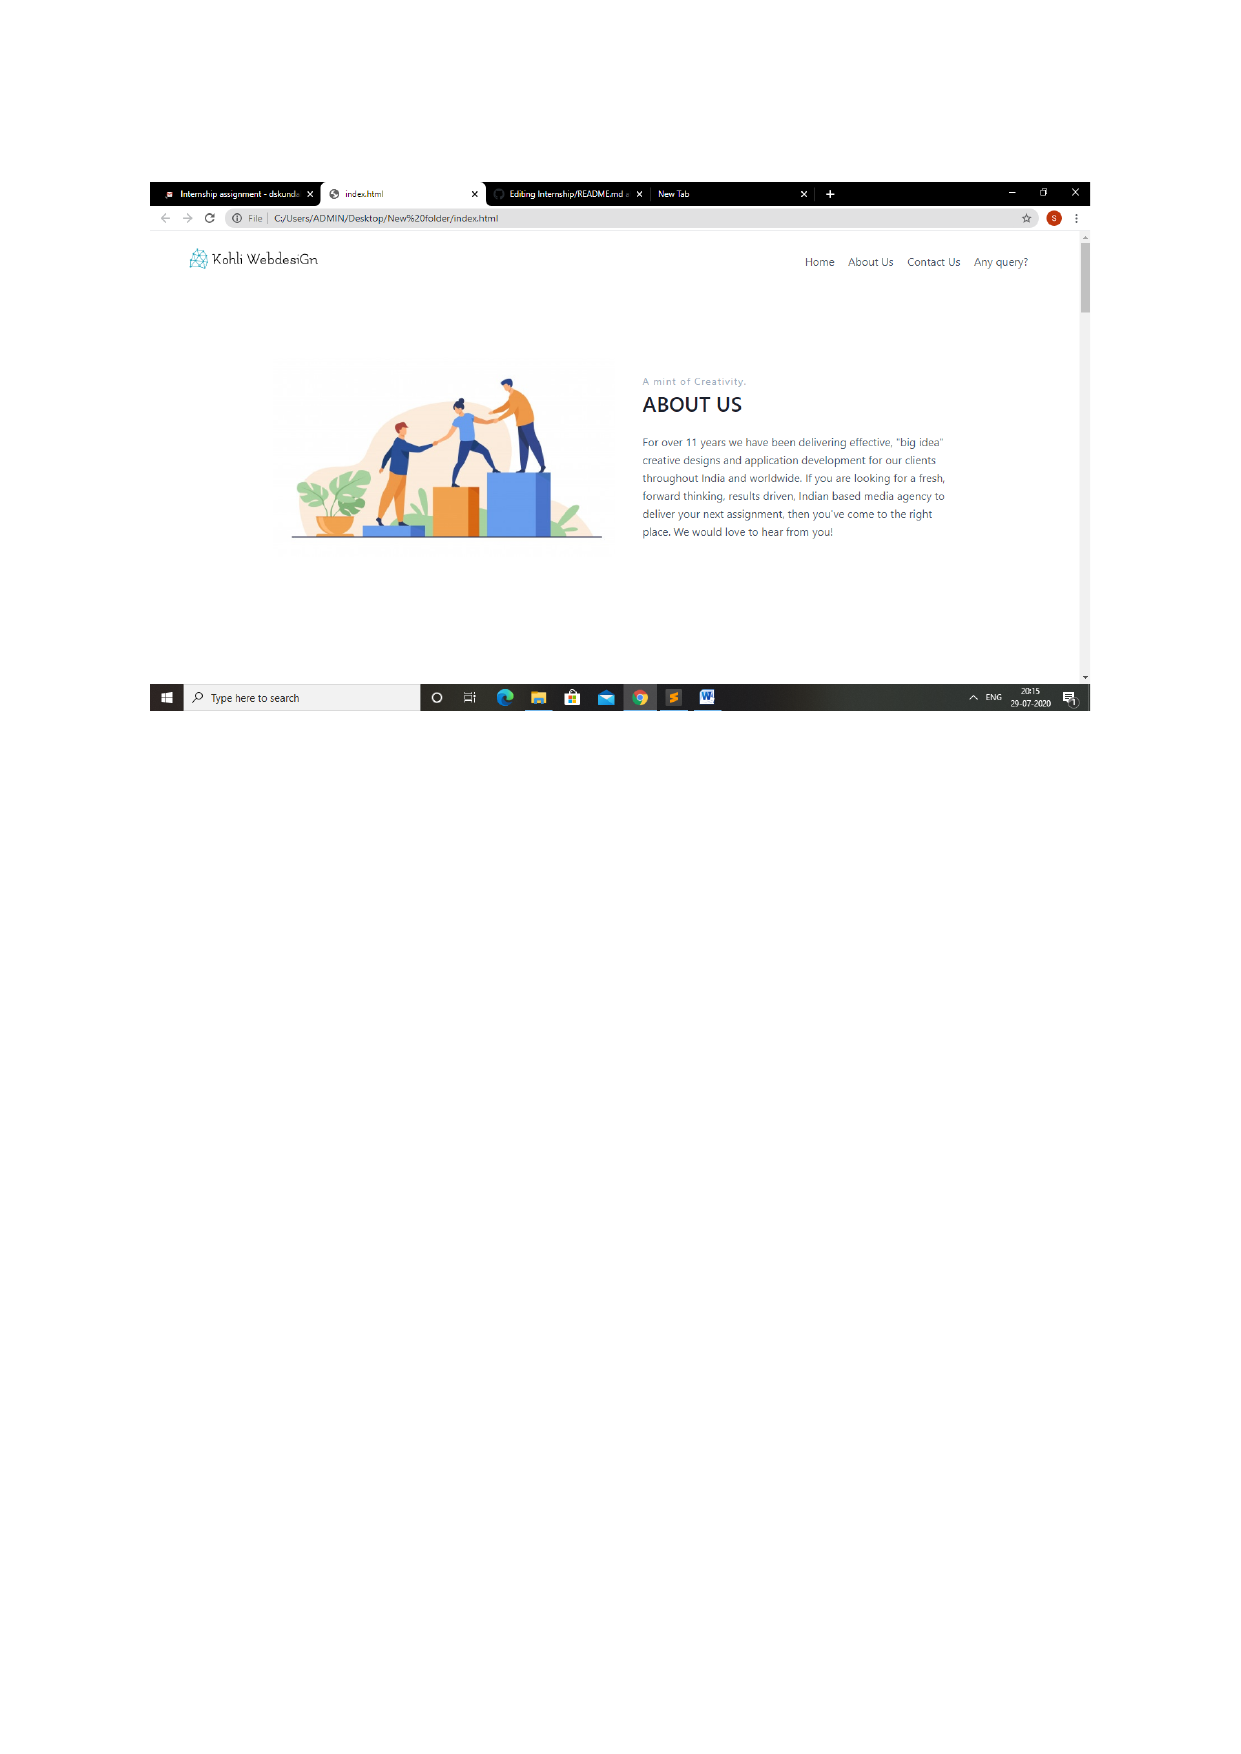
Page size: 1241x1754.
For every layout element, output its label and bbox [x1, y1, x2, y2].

picture [150, 182, 1091, 711]
